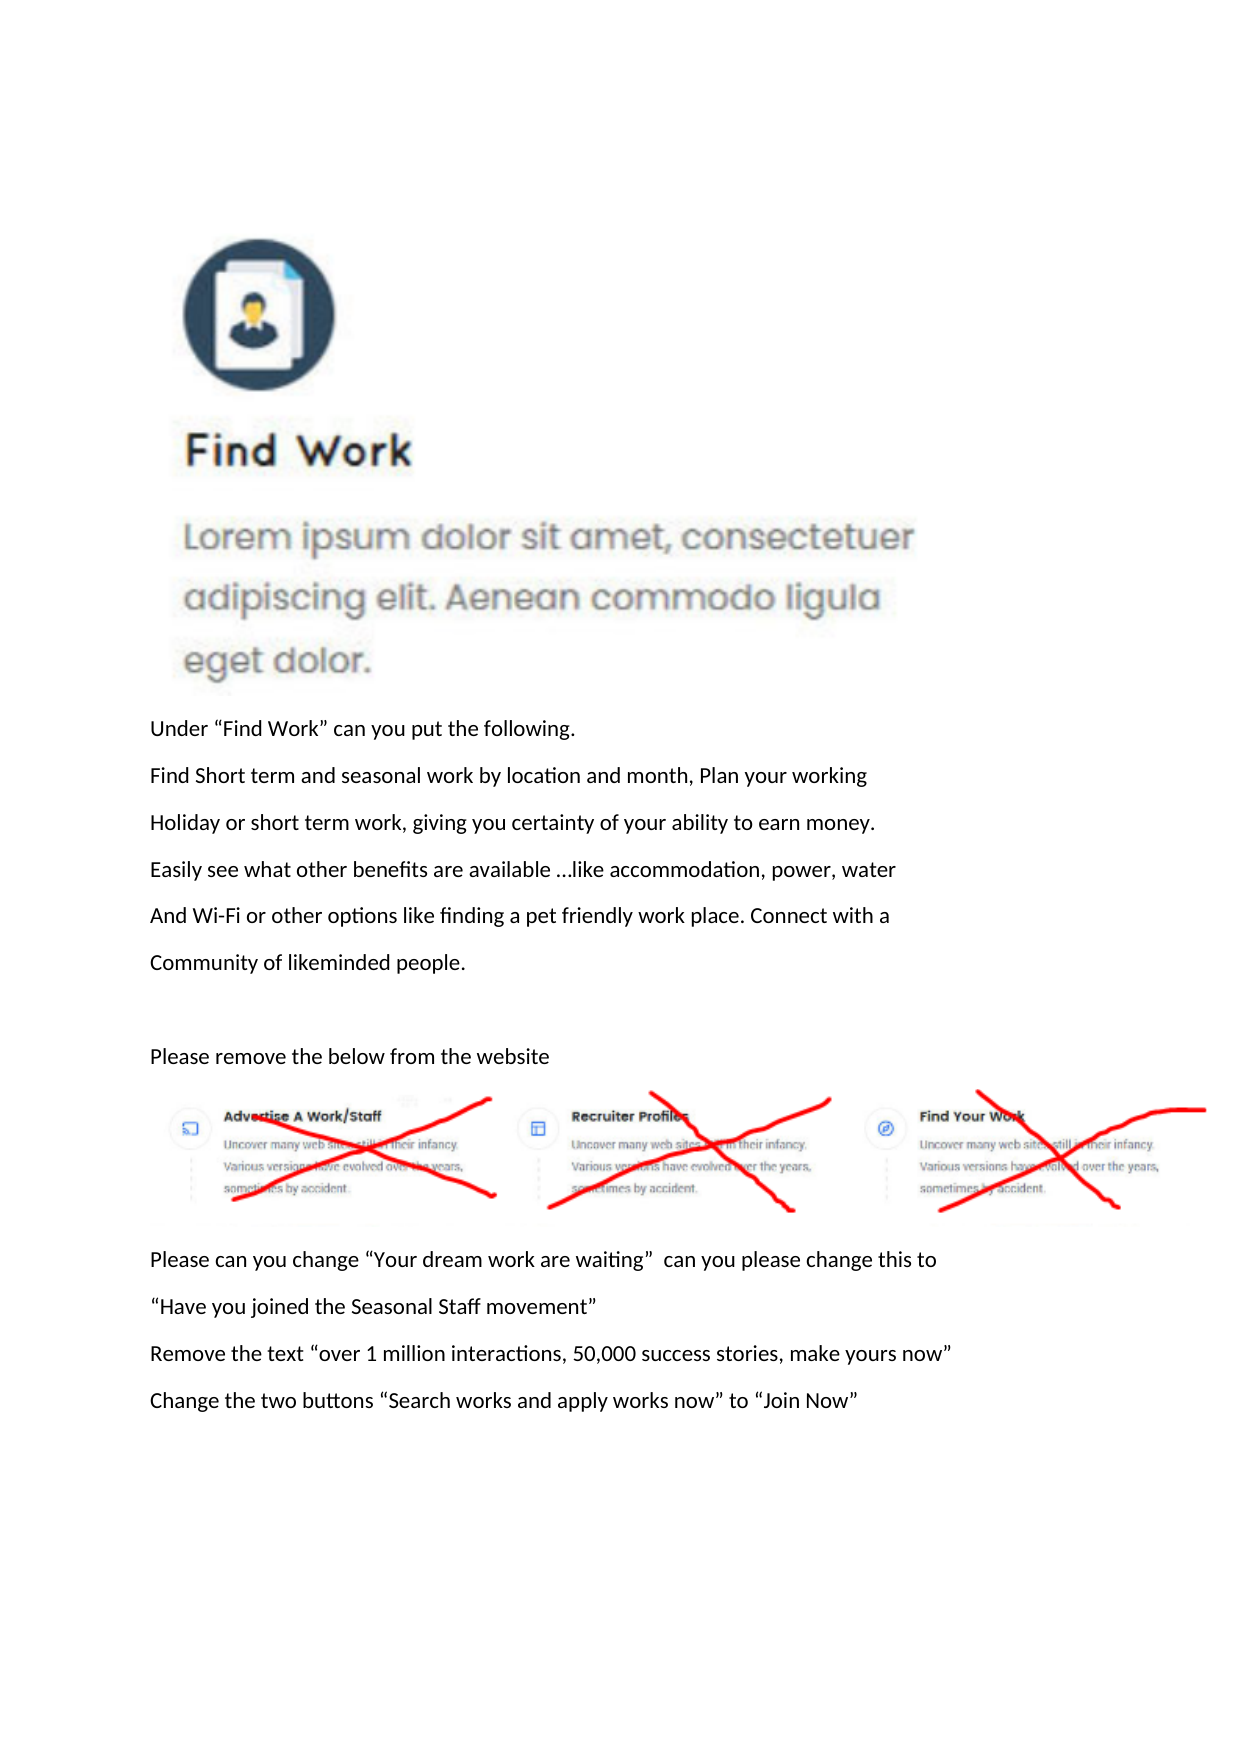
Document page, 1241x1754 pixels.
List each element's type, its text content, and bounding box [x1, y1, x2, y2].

text Please can you change “Your dream work are waiting” can you please change this to [150, 1246, 1090, 1273]
picture [150, 150, 971, 696]
text Find Short term and seasonal work by location and month, Plan your working [150, 761, 1090, 789]
text Under “Find Work” can you put the following. [150, 714, 1090, 742]
text Easily see what other benefits are available …like accommodation, power, water [150, 855, 1090, 883]
text Change the two buttons “Search works and apply works now” to “Join Now” [150, 1386, 1090, 1414]
text Please remove the below from the website [150, 1042, 1090, 1070]
text “Have you joined the Seasonal Staff movement” [150, 1292, 1090, 1320]
text Community of likeminded people. [150, 948, 1090, 977]
text Holiday or short term work, giving you certainty of your ability to earn money. [150, 808, 1090, 836]
text And Wi-Fi or other options like finding a pet friendly work place. Connect with a [150, 902, 1090, 930]
text Remove the text “over 1 million interactions, 50,000 success stories, make yours now” [150, 1339, 1090, 1367]
picture [150, 1089, 1207, 1227]
